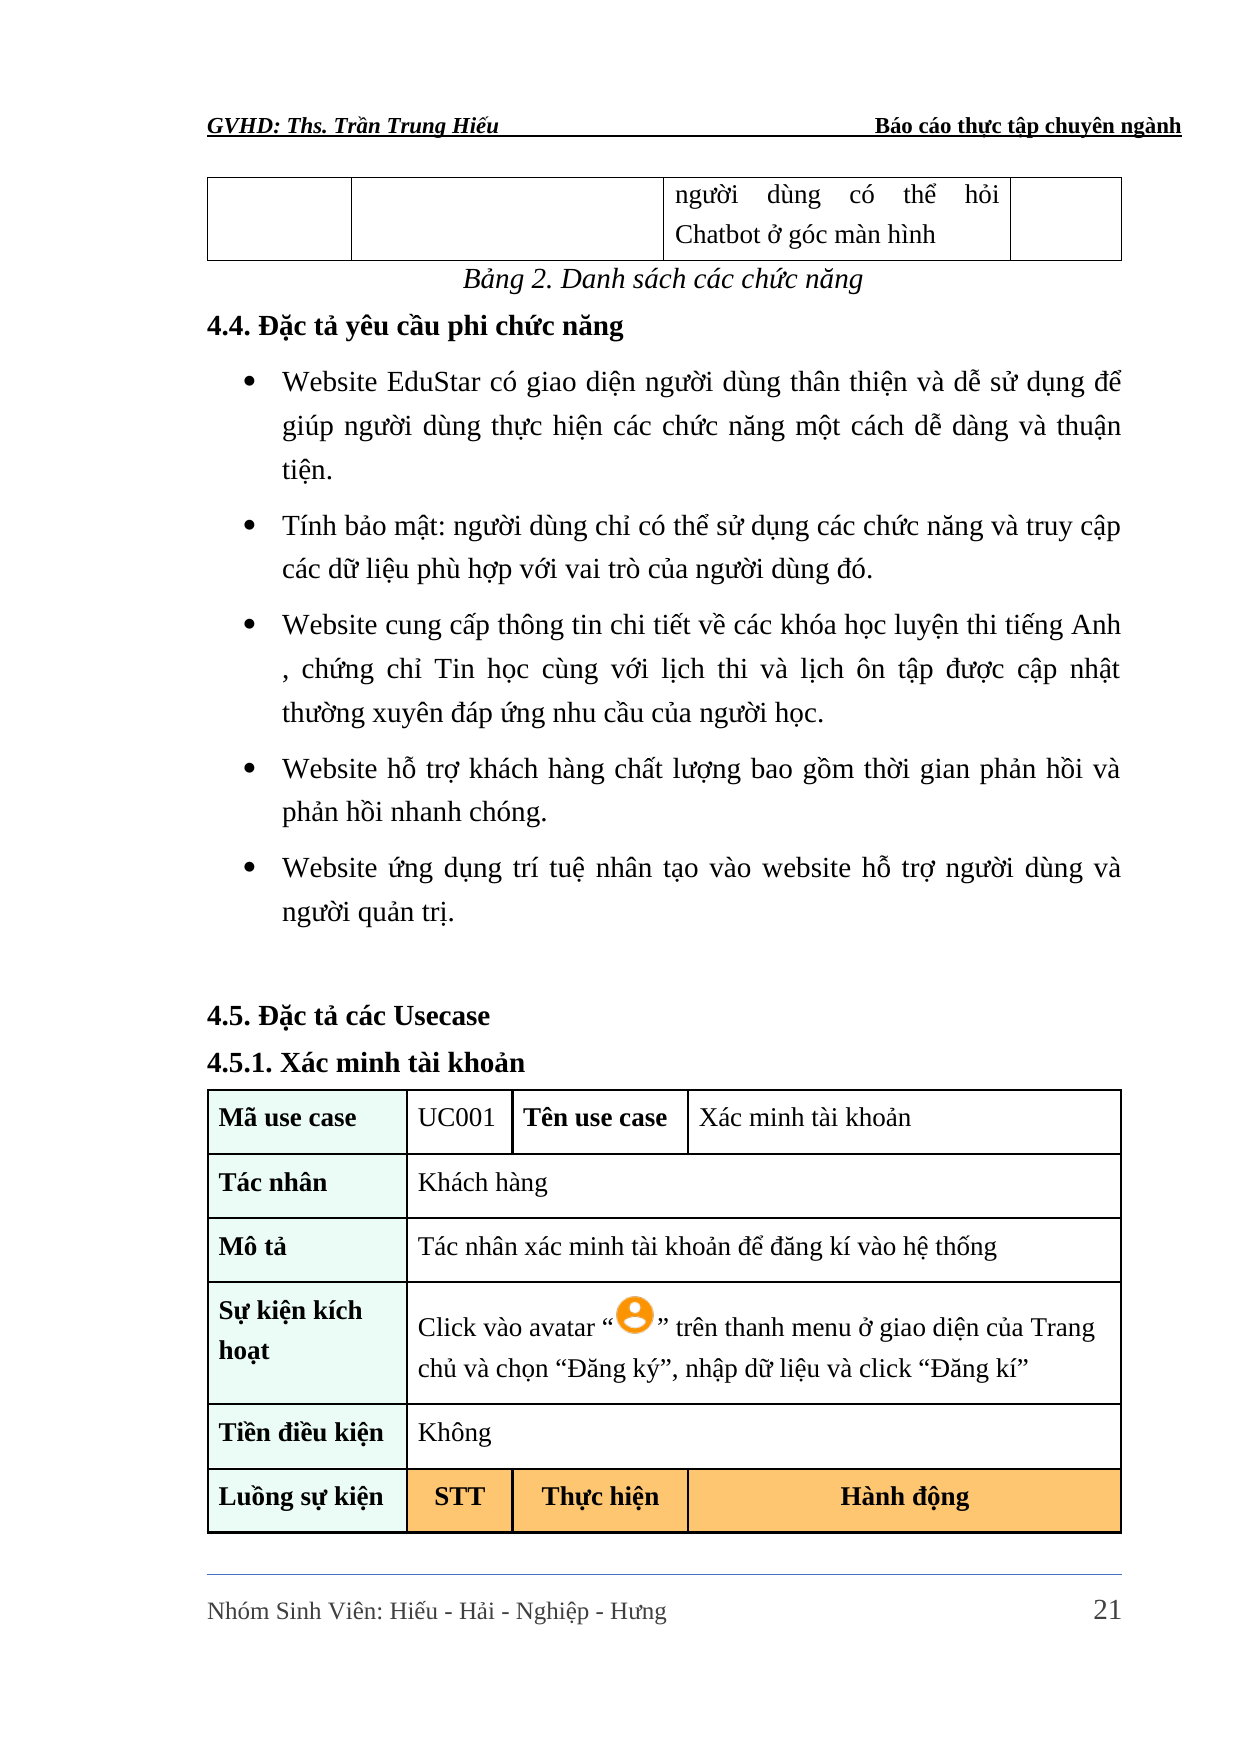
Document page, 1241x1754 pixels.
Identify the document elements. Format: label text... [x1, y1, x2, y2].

table_cell Tiền điều kiện [209, 1405, 406, 1467]
text Bảng 2. Danh sách các chức năng [207, 261, 1122, 294]
table_cell Luồng sự kiện chính [209, 1470, 406, 1531]
table_cell Khách hàng [408, 1155, 1120, 1217]
picture [613, 1293, 657, 1337]
table_cell STT [408, 1470, 511, 1531]
table_cell Tác nhân [209, 1155, 406, 1217]
table_cell Mô tả [209, 1219, 406, 1281]
subtitle 4.5.1. Xác minh tài khoản [207, 1046, 1122, 1079]
list Tính bảo mật: người dùng chỉ có thể sử dụng các chức năng và truy cập các dữ liệu phù hợp với vai trò của người dùng đó. [244, 508, 1122, 585]
table_cell Hành động [689, 1470, 1120, 1531]
list Website cung cấp thông tin chi tiết về các khóa học luyện thi tiếng Anh , chứng chỉ Tin học cùng với lịch thi và lịch ôn tập được cập nhật thường xuyên đáp ứng nhu cầu của người học. [244, 607, 1122, 728]
table_cell Không [408, 1405, 1120, 1467]
list Website EduStar có giao diện người dùng thân thiện và dễ sử dụng để giúp người dùng thực hiện các chức năng một cách dễ dàng và thuận tiện. [244, 364, 1122, 485]
table_header UC001 [408, 1091, 511, 1153]
list Website ứng dụng trí tuệ nhân tạo vào website hỗ trợ người dùng và người quản trị. [244, 850, 1122, 928]
table_cell Sự kiện kích hoạt [209, 1283, 406, 1403]
table_header Mã use case [209, 1091, 406, 1153]
table_cell Click vào avatar “” trên thanh menu ở giao diện của Trang chủ và chọn “Đăng ký”, nhập dữ liệu và click “Đăng kí” [408, 1283, 1120, 1403]
table_cell Thực hiện bởi [514, 1470, 687, 1531]
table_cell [352, 178, 663, 260]
table_header Tên use case [514, 1091, 687, 1153]
subtitle 4.5. Đặc tả các Usecase [207, 998, 1122, 1031]
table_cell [664, 178, 1010, 260]
table_header Xác minh tài khoản [689, 1091, 1120, 1153]
list Website hỗ trợ khách hàng chất lượng bao gồm thời gian phản hồi và phản hồi nhanh chóng. [244, 751, 1122, 828]
table_cell Tác nhân xác minh tài khoản để đăng kí vào hệ thống [408, 1219, 1120, 1281]
subtitle 4.4. Đặc tả yêu cầu phi chức năng [207, 308, 1122, 342]
